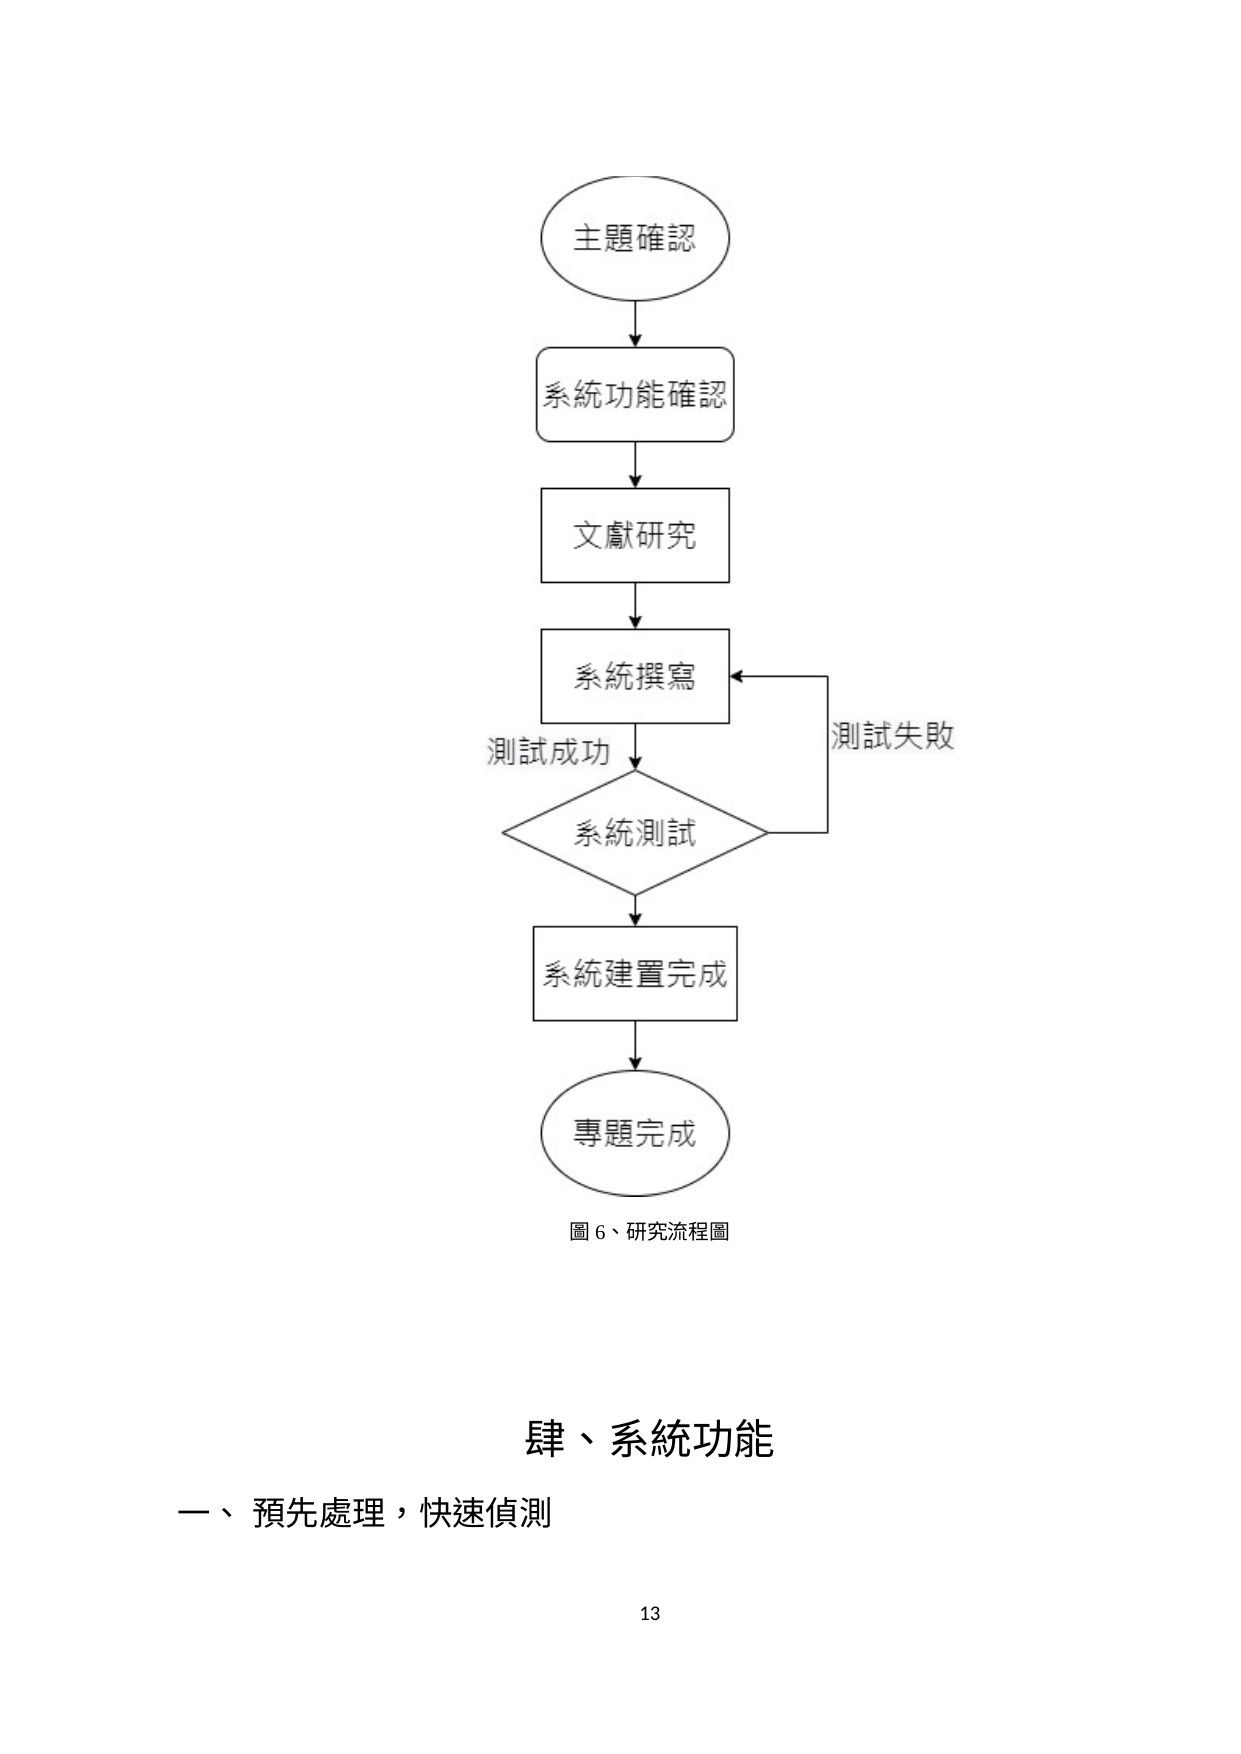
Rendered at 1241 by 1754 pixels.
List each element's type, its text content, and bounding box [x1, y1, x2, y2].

list 系統功能 [177, 1399, 1122, 1474]
text 圖 六、研究流程圖 [177, 1211, 1122, 1249]
list 預先處理，快速偵測 [177, 1474, 1122, 1549]
picture [483, 176, 1001, 1197]
